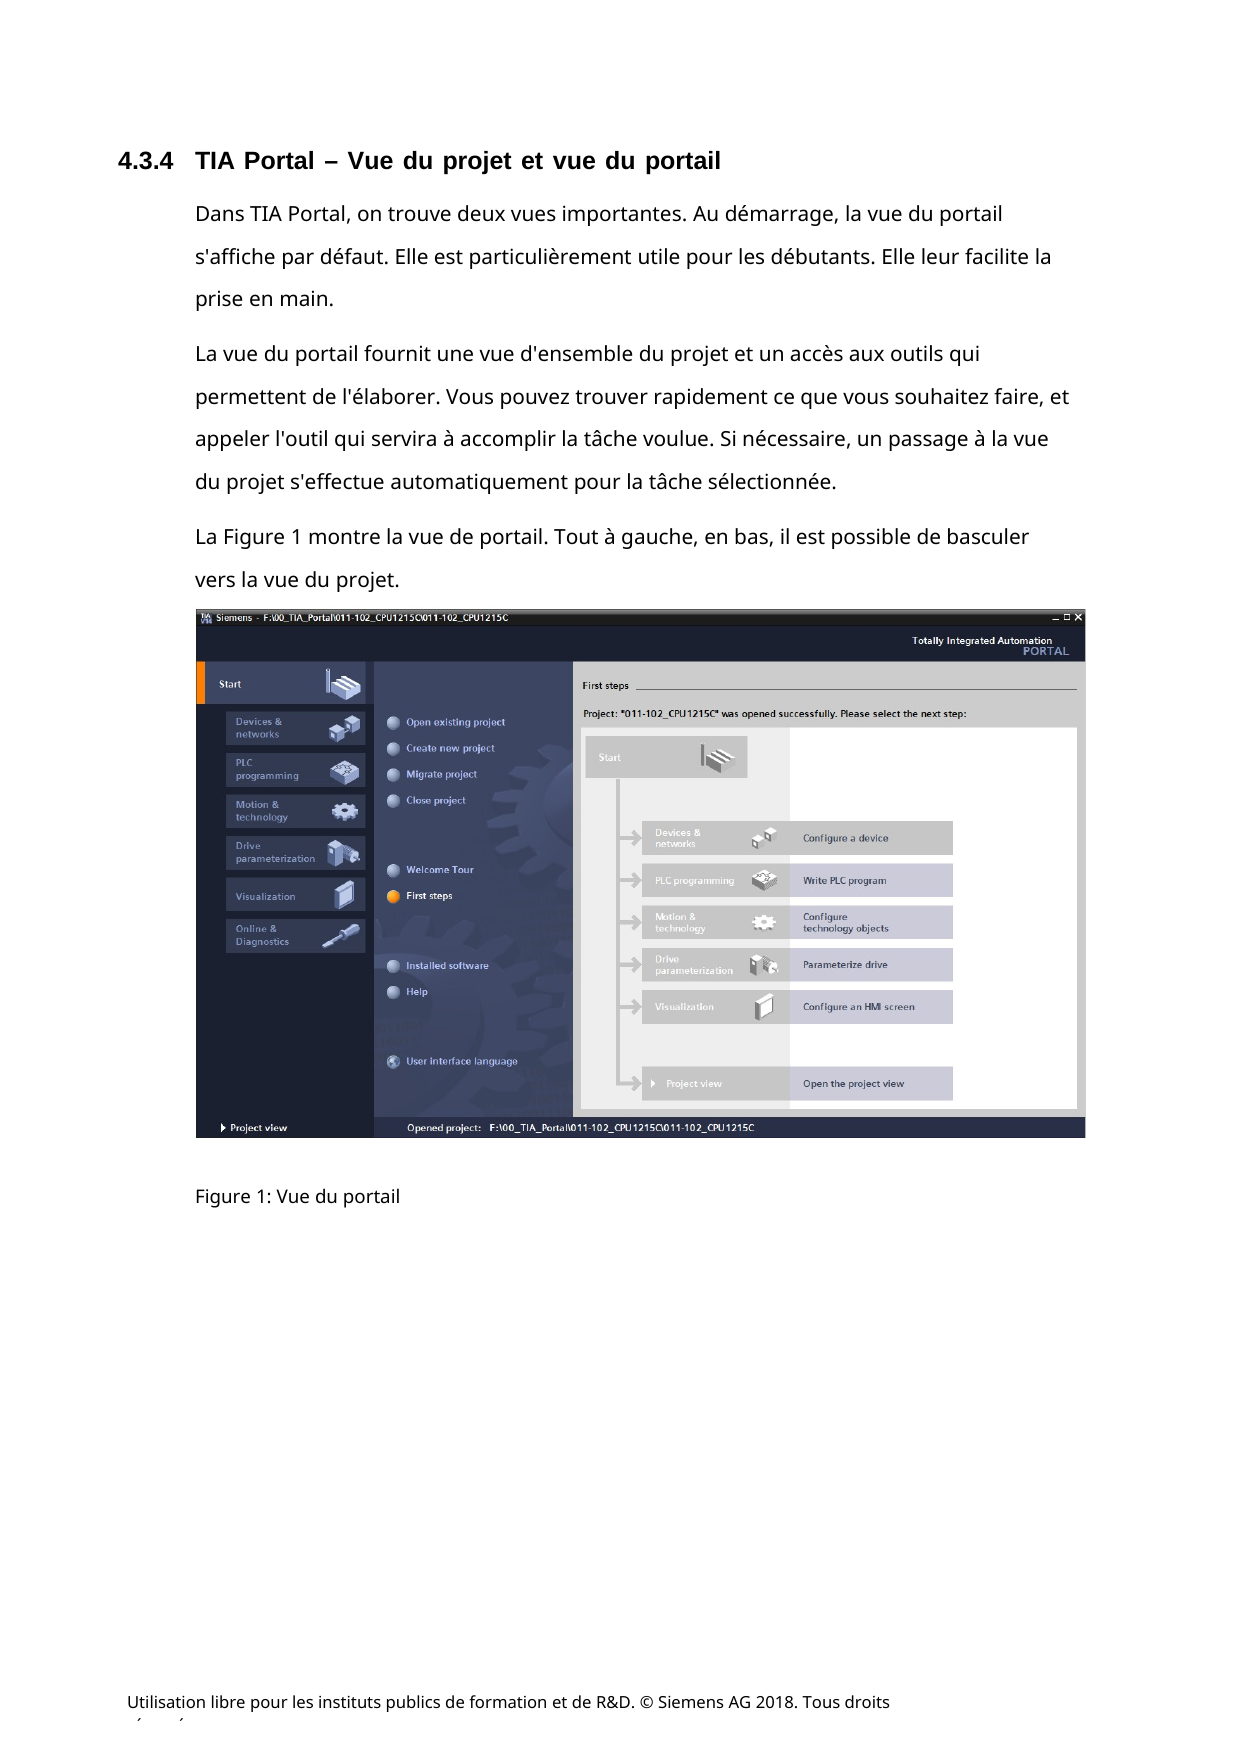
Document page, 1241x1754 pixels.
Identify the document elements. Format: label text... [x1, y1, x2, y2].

text La Figure 1 montre la vue de portail. Tout à gauche, en bas, il est possible de basculer vers la vue du projet. [195, 522, 1062, 593]
subtitle TIA Portal – Vue du projet et vue du portail [118, 146, 1161, 175]
picture [194, 607, 1086, 1138]
text Figure 1: Vue du portail [195, 1183, 1161, 1208]
text Dans TIA Portal, on trouve deux vues importantes. Au démarrage, la vue du portail s'affiche par défaut. Elle est particulièrement utile pour les débutants. Elle leur facilite la prise en main. [195, 199, 1079, 313]
text La vue du portail fournit une vue d'ensemble du projet et un accès aux outils qui permettent de l'élaborer. Vous pouvez trouver rapidement ce que vous souhaitez faire, et appeler l'outil qui servira à accomplir la tâche voulue. Si nécessaire, un passage à la vue du projet s'effectue automatiquement pour la tâche sélectionnée. [195, 339, 1079, 496]
